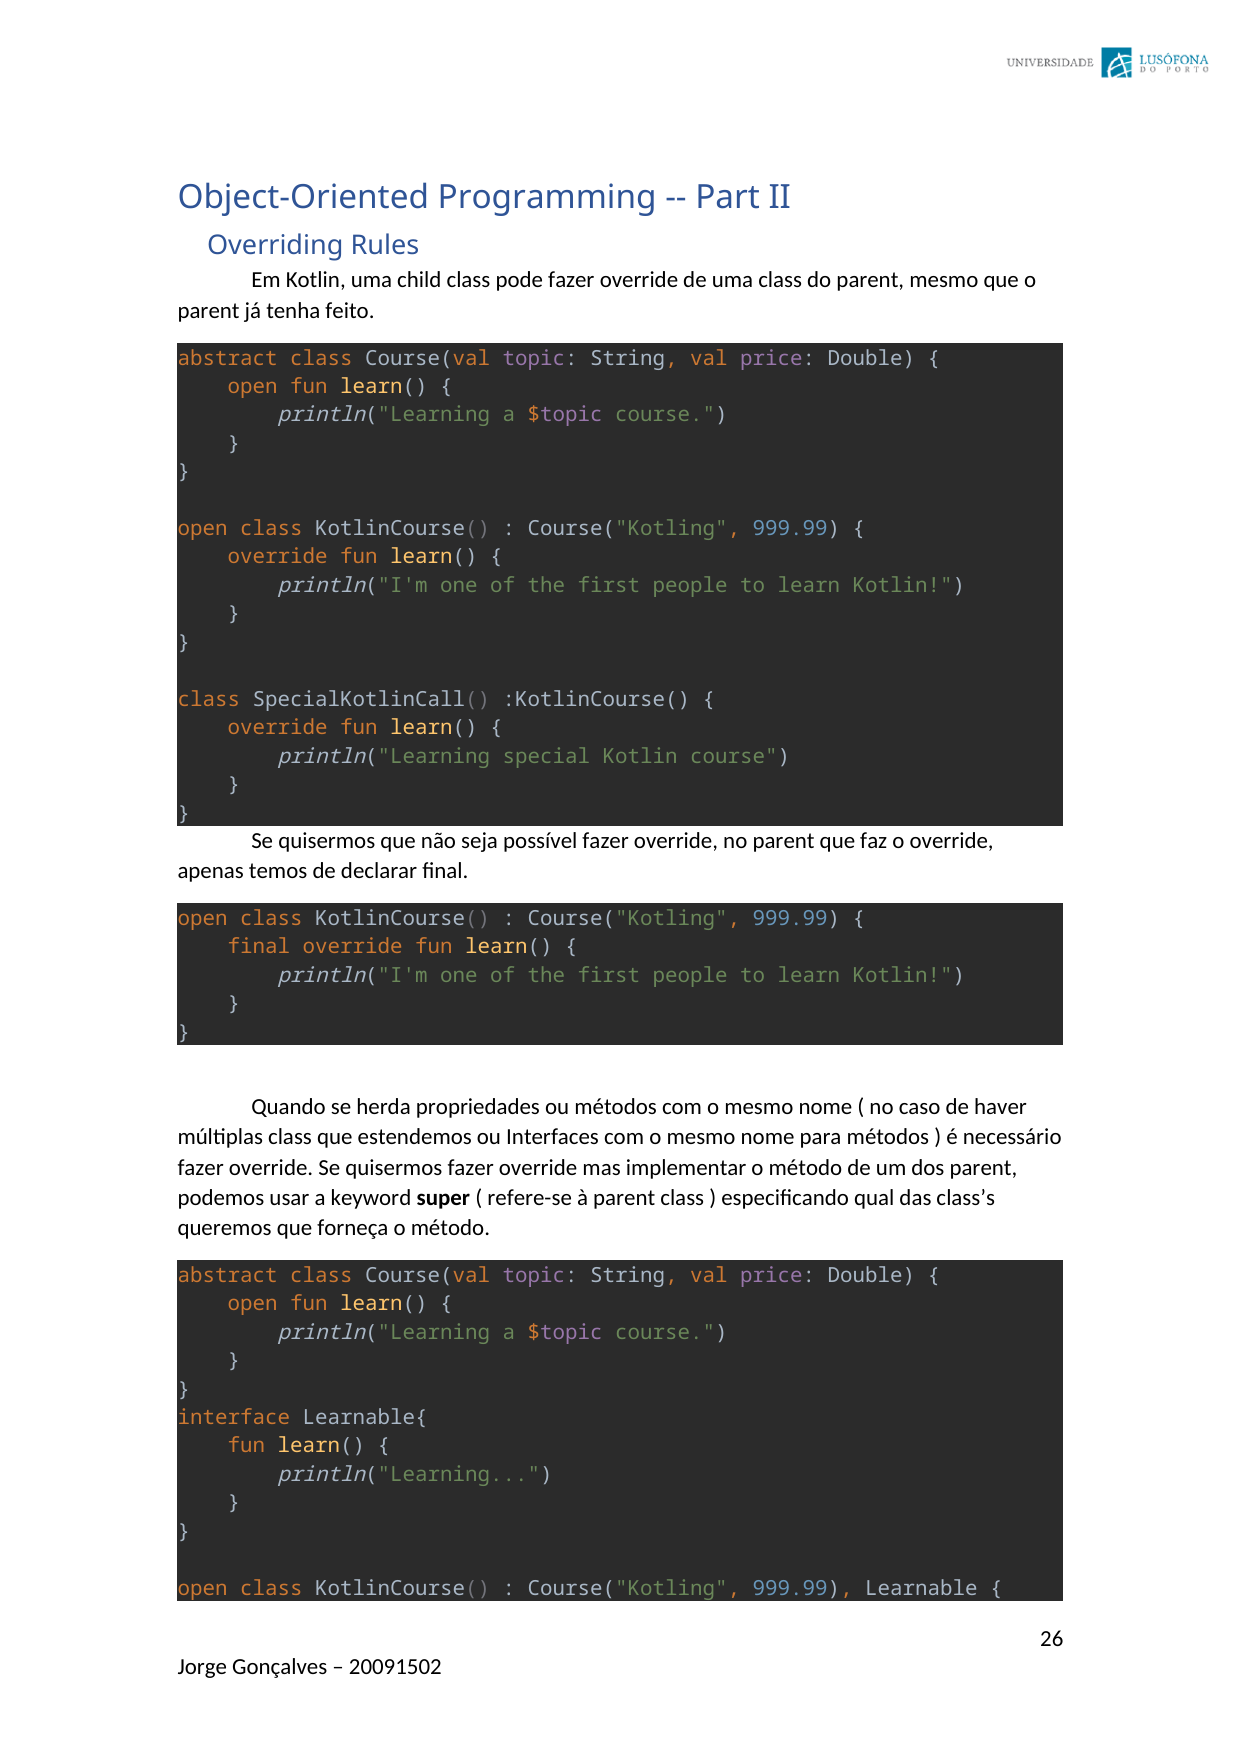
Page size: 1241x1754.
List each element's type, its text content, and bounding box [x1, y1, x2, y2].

text open class KotlinCourse() : Course("Kotling", 999.99) { final override fun learn() { println("I'm one of the first people to learn Kotlin!") } } [177, 903, 1063, 1045]
picture [1006, 3, 1209, 122]
text Se quisermos que não seja possível fazer override, no parent que faz o override, apenas temos de declarar final. [177, 826, 1063, 884]
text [177, 1260, 1063, 1601]
text Em Kotlin, uma child class pode fazer override de uma class do parent, mesmo que o parent já tenha feito. [177, 266, 1063, 324]
subtitle Object-Oriented Programming -- Part II [177, 173, 1063, 218]
text Quando se herda propriedades ou métodos com o mesmo nome ( no caso de haver múltiplas class que estendemos ou Interfaces com o mesmo nome para métodos ) é necessário fazer override. Se quisermos fazer override mas implementar o método de um dos parent, podemos usar a keyword super ( refere-se à parent class ) especificando qual das class’s queremos que forneça o método. [177, 1092, 1063, 1241]
subtitle Overriding Rules [177, 226, 1063, 263]
text abstract class Course(val topic: String, val price: Double) { open fun learn() { println("Learning a $topic course.") } } open class KotlinCourse() : Course("Kotling", 999.99) { override fun learn() { println("I'm one of the first people to learn Kotlin!") } } class SpecialKotlinCall() :KotlinCourse() { override fun learn() { println("Learning special Kotlin course") } } [177, 343, 1063, 826]
